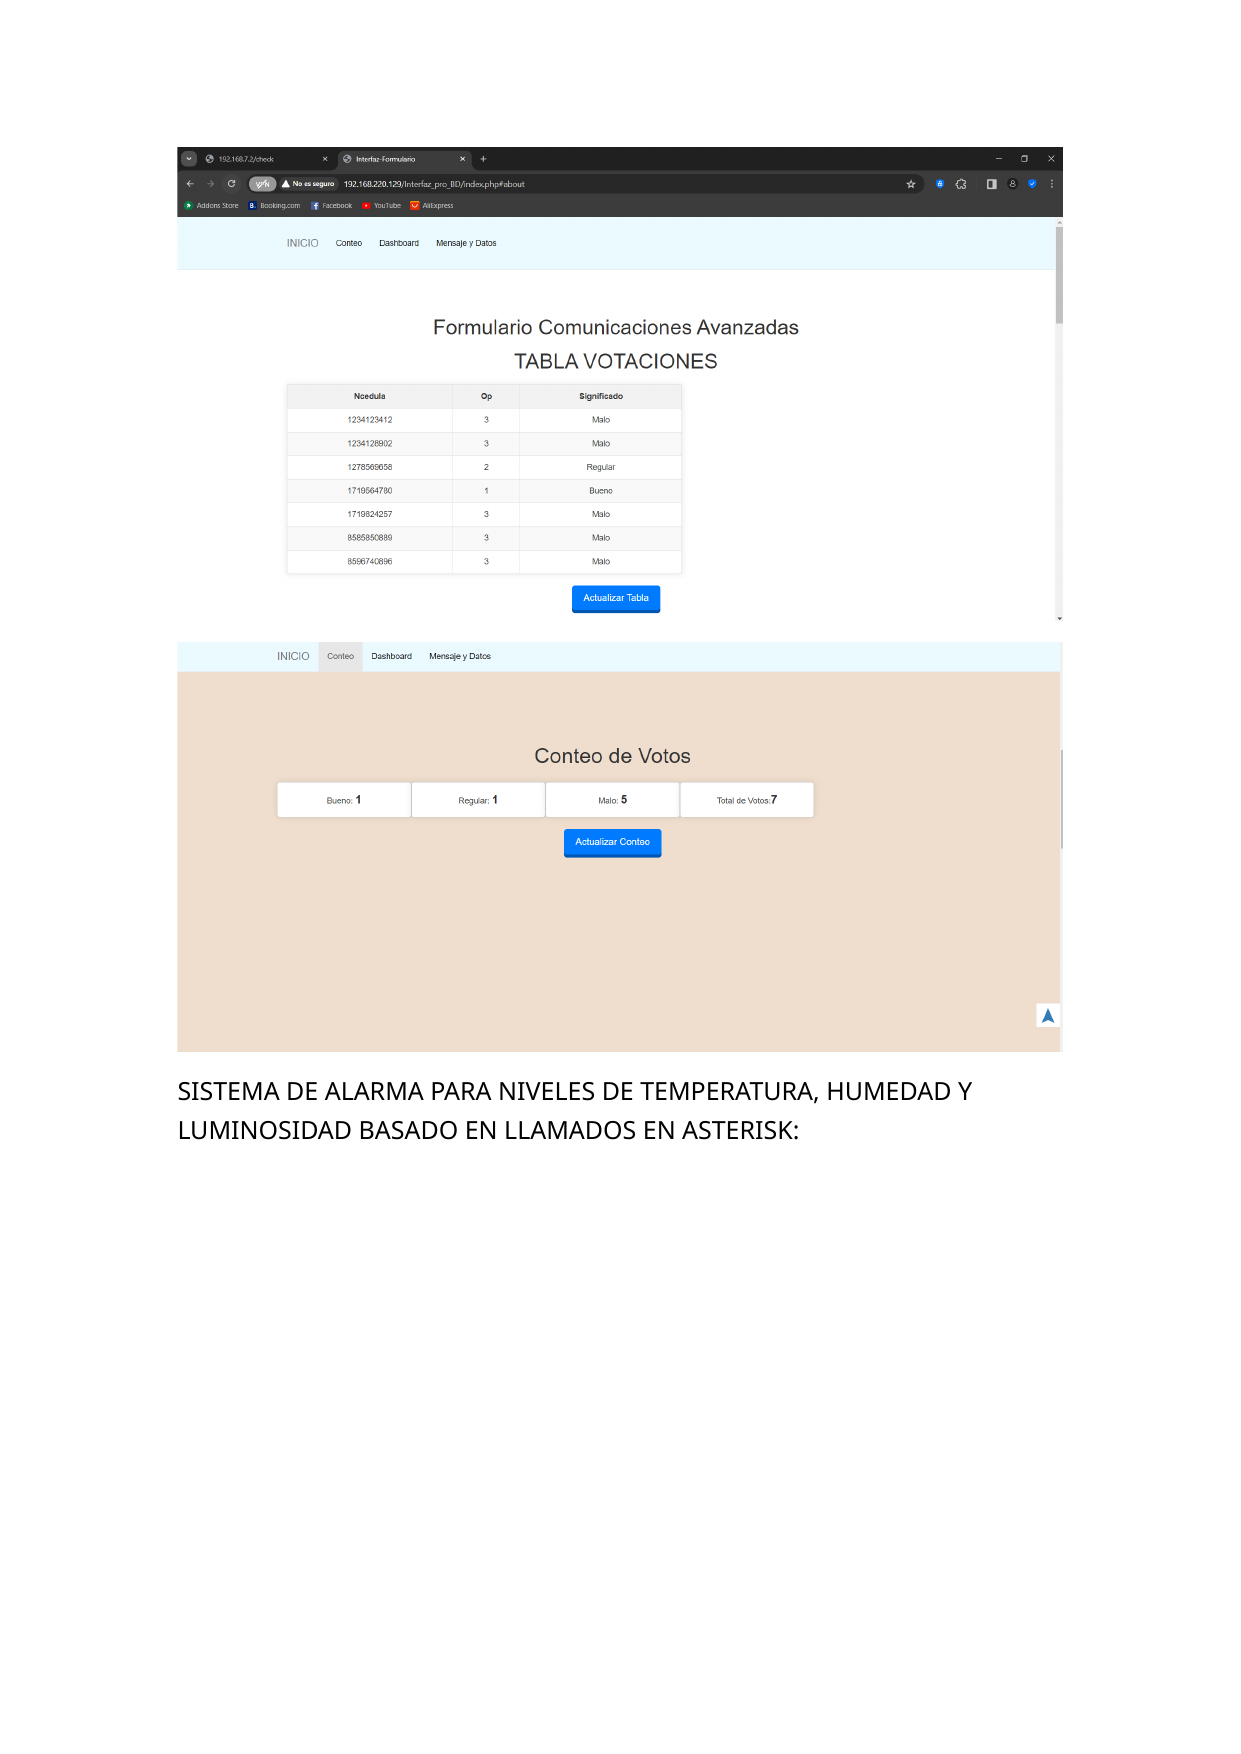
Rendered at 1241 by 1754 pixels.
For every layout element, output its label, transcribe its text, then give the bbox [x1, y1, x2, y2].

picture [177, 642, 1063, 1052]
picture [177, 147, 1063, 621]
text SISTEMA DE ALARMA PARA NIVELES DE TEMPERATURA, HUMEDAD Y LUMINOSIDAD BASADO EN LLAMADOS EN ASTERISK: [177, 1074, 1063, 1147]
